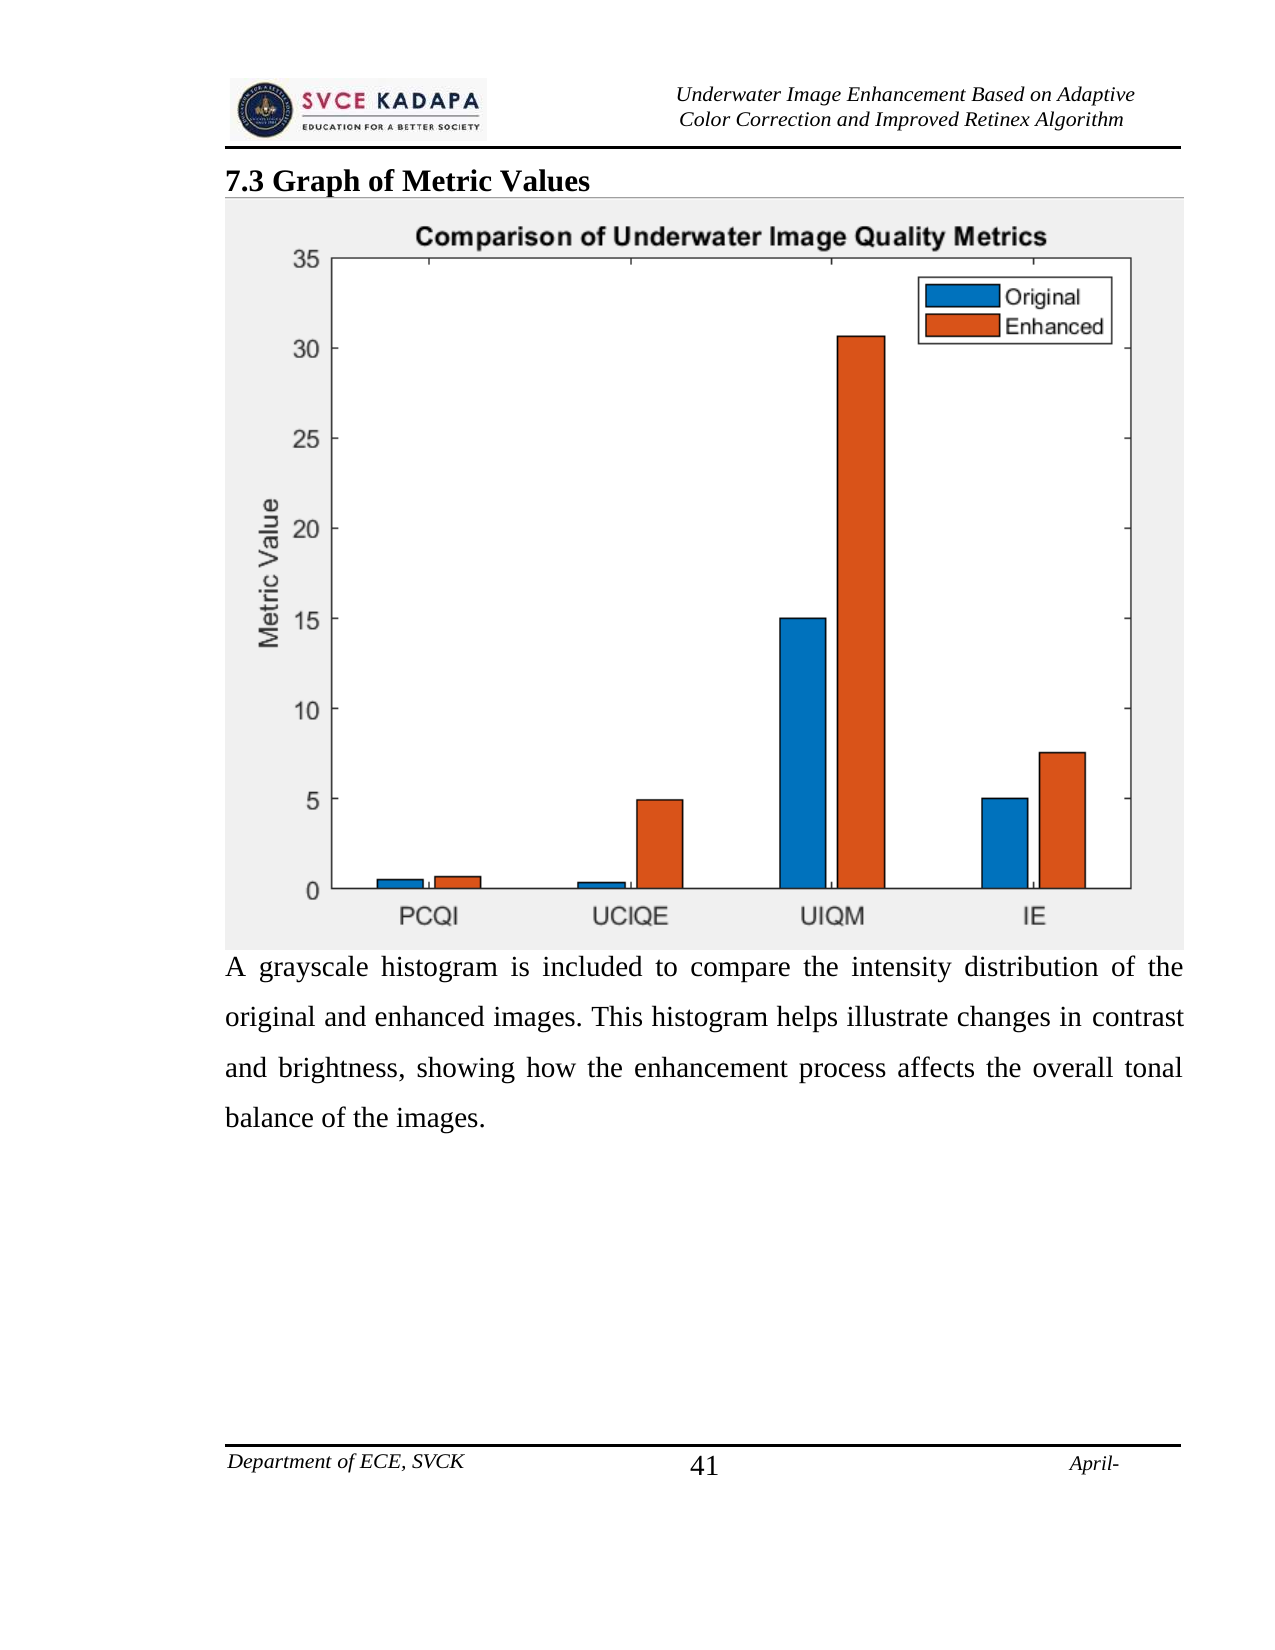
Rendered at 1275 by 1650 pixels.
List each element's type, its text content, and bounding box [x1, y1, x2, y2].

picture [229, 78, 487, 141]
picture [225, 197, 1184, 950]
text A grayscale histogram is included to compare the intensity distribution of the original and enhanced images. This histogram helps illustrate changes in contrast and brightness, showing how the enhancement process affects the overall tonal balance of the images. [225, 950, 1184, 1134]
text 7.3 Graph of Metric Values [225, 162, 1184, 197]
